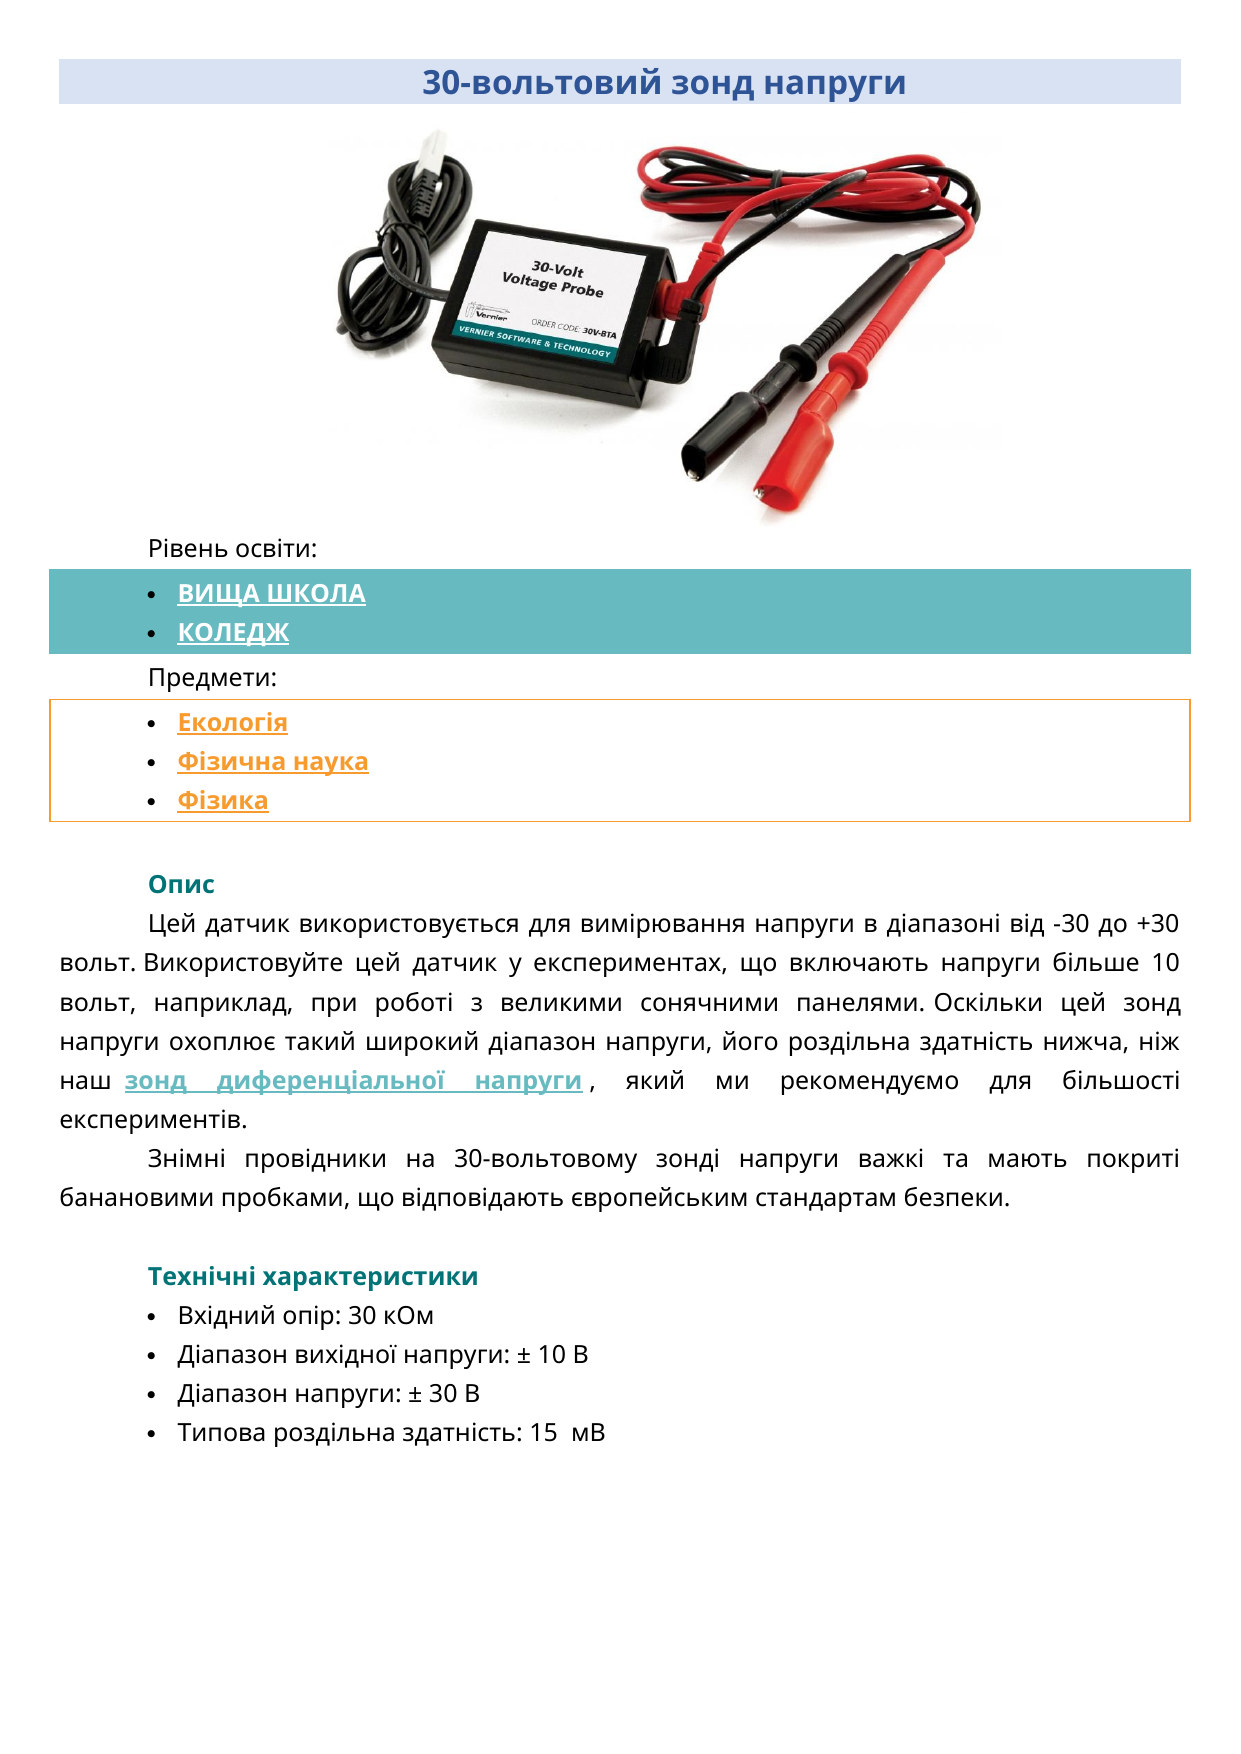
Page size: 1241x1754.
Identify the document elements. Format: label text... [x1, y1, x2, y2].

list ВИЩА ШКОЛА [51, 571, 1189, 609]
list Діапазон напруги: ± 30 В [59, 1376, 1181, 1410]
list Вхідний опір: 30 кОм [59, 1297, 1181, 1332]
subtitle 30-вольтовий зонд напруги [59, 59, 1181, 104]
list Екологія [51, 700, 1189, 738]
subtitle Предмети: [59, 659, 1181, 693]
list Фізична наука [51, 738, 1189, 777]
picture [327, 111, 1001, 527]
list Фізика [51, 777, 1189, 821]
text Цей датчик використовується для вимірювання напруги в діапазоні від -30 до +30 вольт. Використовуйте цей датчик у експериментах, що включають напруги більше 10 вольт, наприклад, при роботі з великими сонячними панелями. Оскільки цей зонд напруги охоплює такий широкий діапазон напруги, його роздільна здатність нижча, ніж наш зонд диференціальної напруги , який ми рекомендуємо для більшості експериментів. [59, 906, 1181, 1136]
text Технічні характеристики [59, 1258, 1181, 1292]
text Опис [59, 867, 1181, 901]
list Діапазон вихідної напруги: ± 10 В [59, 1337, 1181, 1371]
list КОЛЕДЖ [51, 609, 1189, 653]
subtitle Рівень освіти: [59, 530, 1181, 564]
text Знімні провідники на 30-вольтовому зонді напруги важкі та мають покриті банановими пробками, що відповідають європейським стандартам безпеки. [59, 1141, 1181, 1214]
list Типова роздільна здатність: 15 мВ [59, 1415, 1181, 1449]
